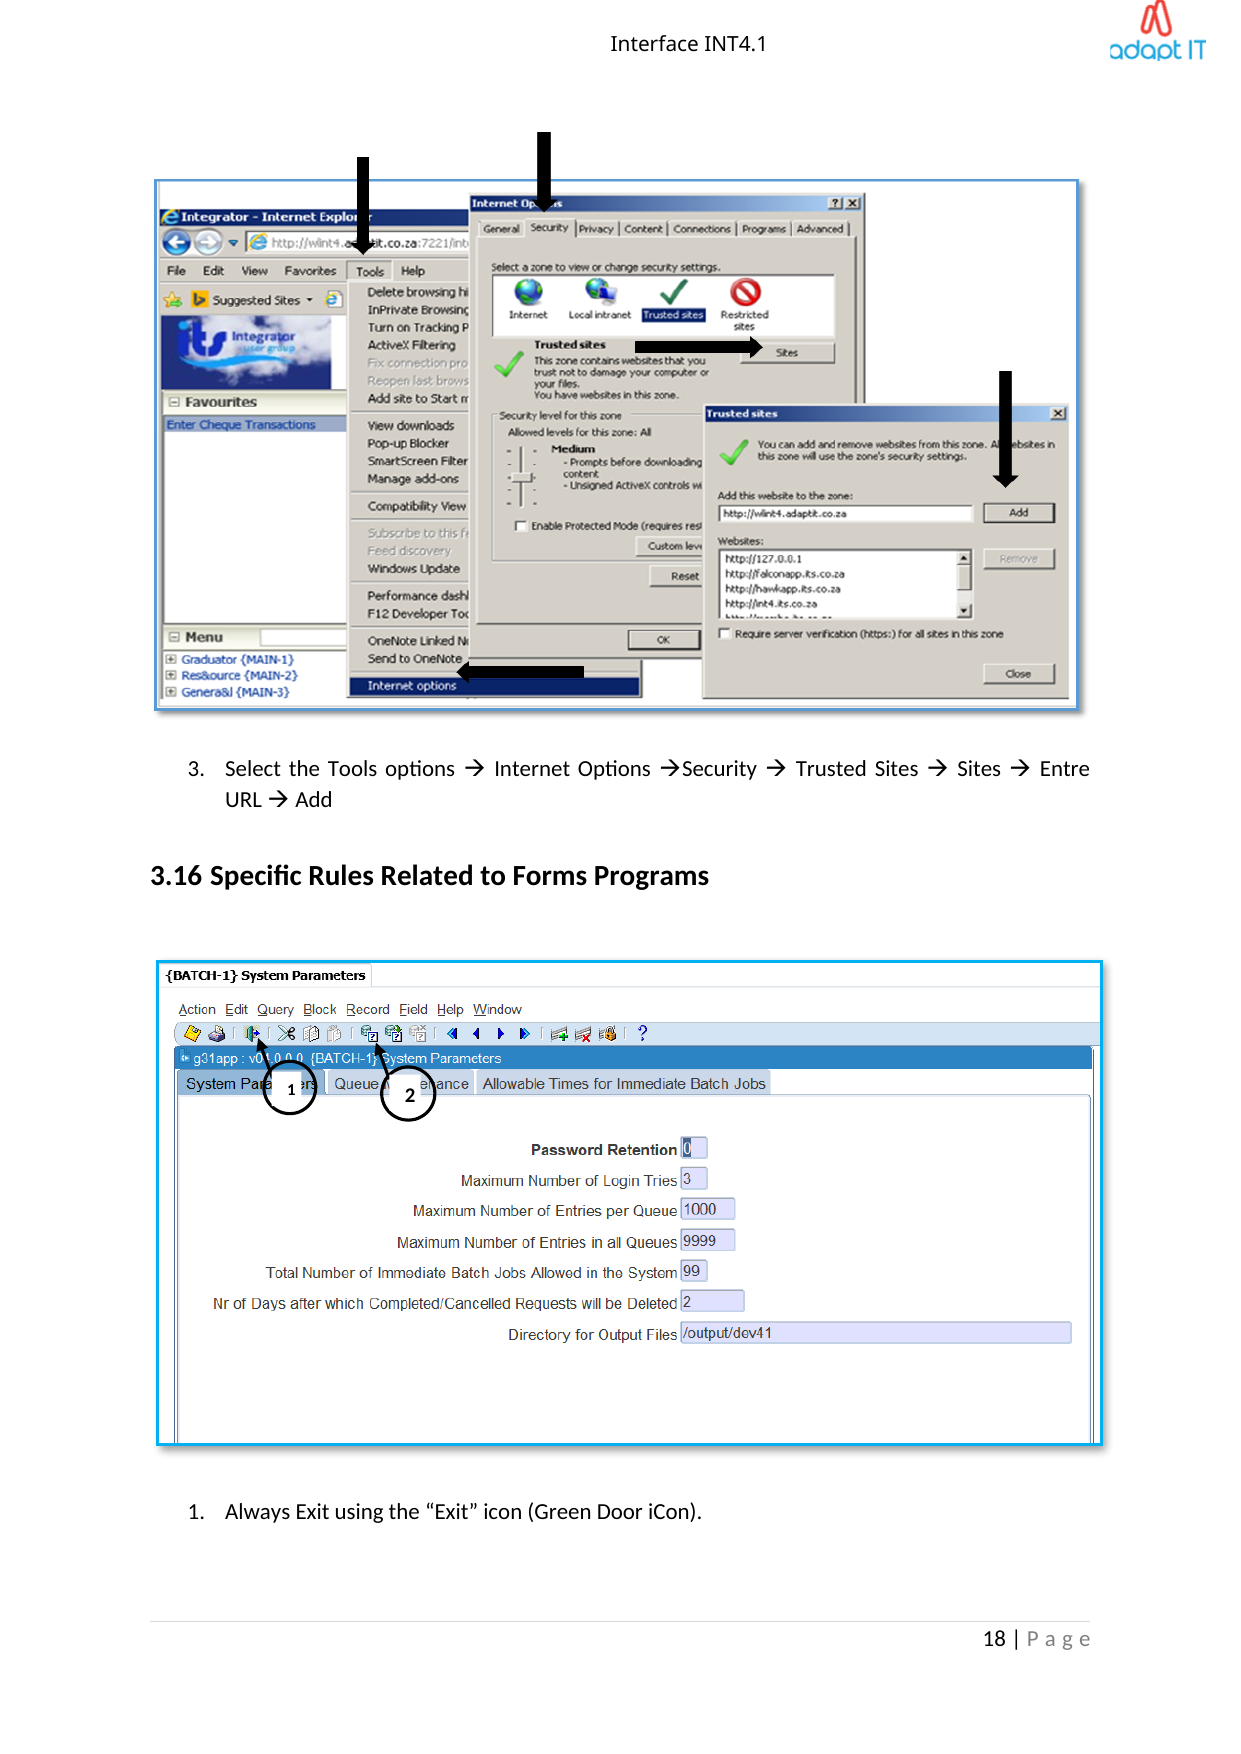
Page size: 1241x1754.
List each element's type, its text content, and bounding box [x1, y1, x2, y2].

picture [1108, 0, 1205, 59]
list Select the Tools options Internet Options Security Trusted Sites Sites Entre URL Add [187, 754, 1090, 813]
picture [160, 964, 1099, 1442]
list Always Exit using the “Exit” icon (Green Door iCon). [187, 1497, 1090, 1525]
subtitle Specific Rules Related to Forms Programs [150, 857, 1090, 893]
picture [150, 132, 1091, 722]
